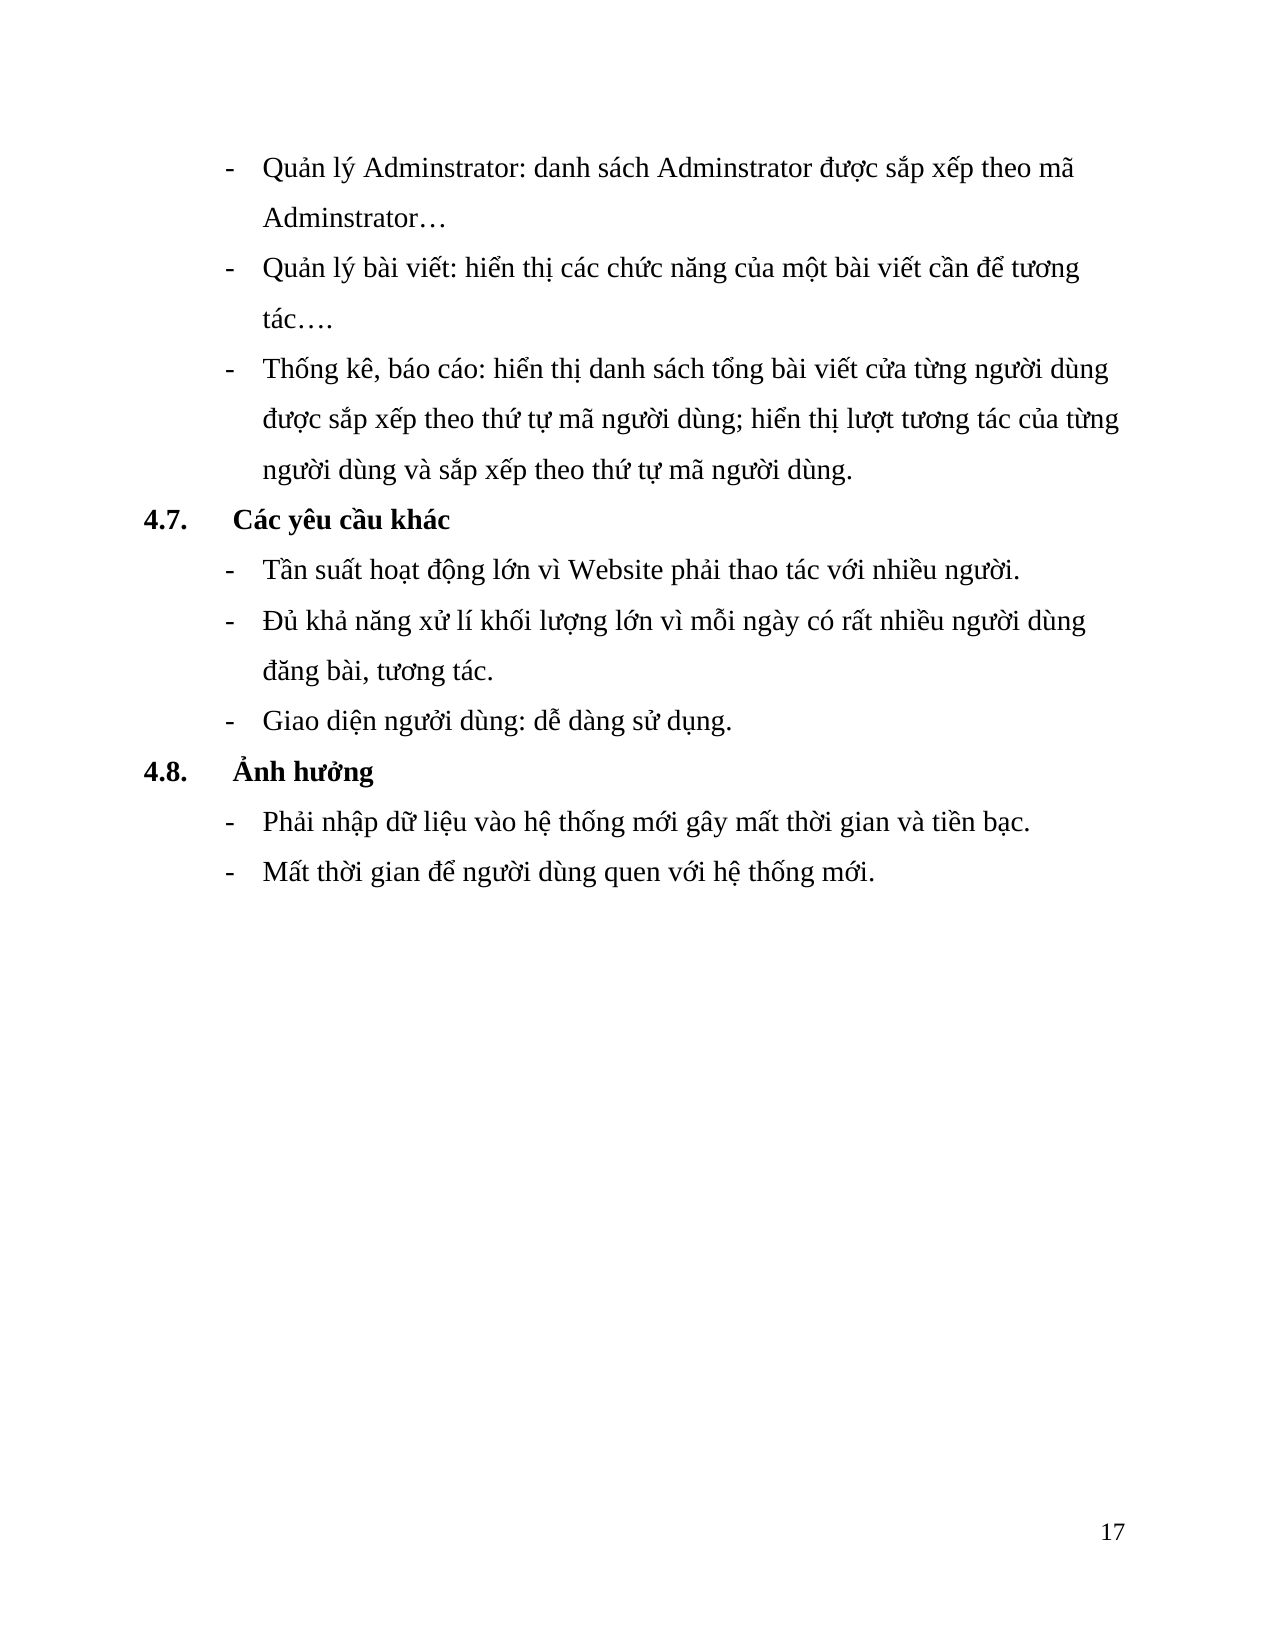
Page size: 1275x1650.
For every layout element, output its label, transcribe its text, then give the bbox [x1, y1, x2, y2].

list Các yêu cầu khác [187, 502, 1125, 536]
list Giao diện ngưởi dùng: dễ dàng sử dụng. [225, 703, 1125, 737]
list Quản lý bài viết: hiển thị các chức năng của một bài viết cần để tương tác…. [225, 251, 1125, 334]
list Ảnh hưởng [187, 754, 1125, 787]
list Đủ khả năng xử lí khối lượng lớn vì mỗi ngày có rất nhiều người dùng đăng bài, tương tác. [225, 603, 1125, 687]
list Phải nhập dữ liệu vào hệ thống mới gây mất thời gian và tiền bạc. [225, 804, 1125, 838]
list Quản lý Adminstrator: danh sách Adminstrator được sắp xếp theo mã Adminstrator… [225, 150, 1125, 234]
list Tần suất hoạt động lớn vì Website phải thao tác với nhiều người. [225, 552, 1125, 586]
list Mất thời gian để người dùng quen với hệ thống mới. [225, 854, 1125, 888]
list Thống kê, báo cáo: hiển thị danh sách tổng bài viết cửa từng người dùng được sắp xếp theo thứ tự mã người dùng; hiển thị lượt tương tác của từng người dùng và sắp xếp theo thứ tự mã người dùng. [225, 351, 1125, 485]
